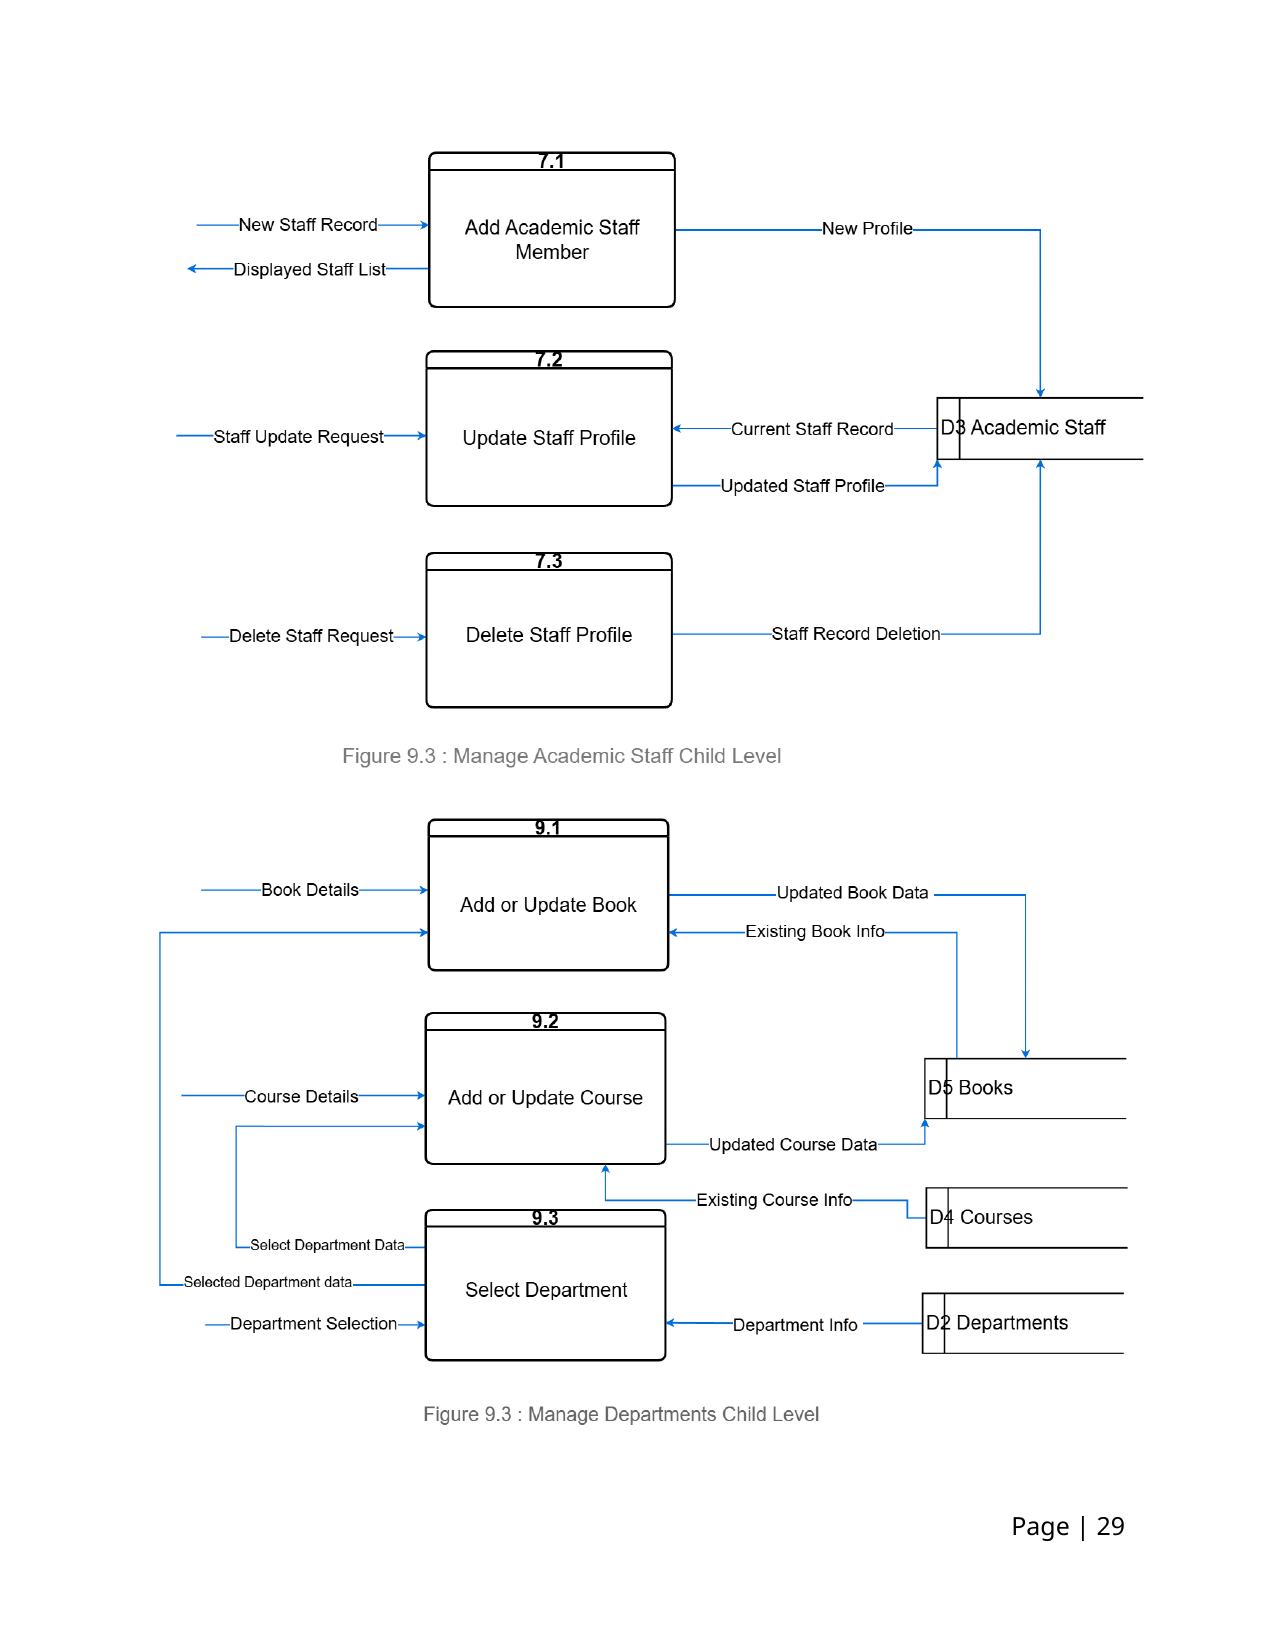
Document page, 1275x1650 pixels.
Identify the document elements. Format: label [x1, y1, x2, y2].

picture [170, 150, 1144, 773]
picture [154, 817, 1129, 1431]
